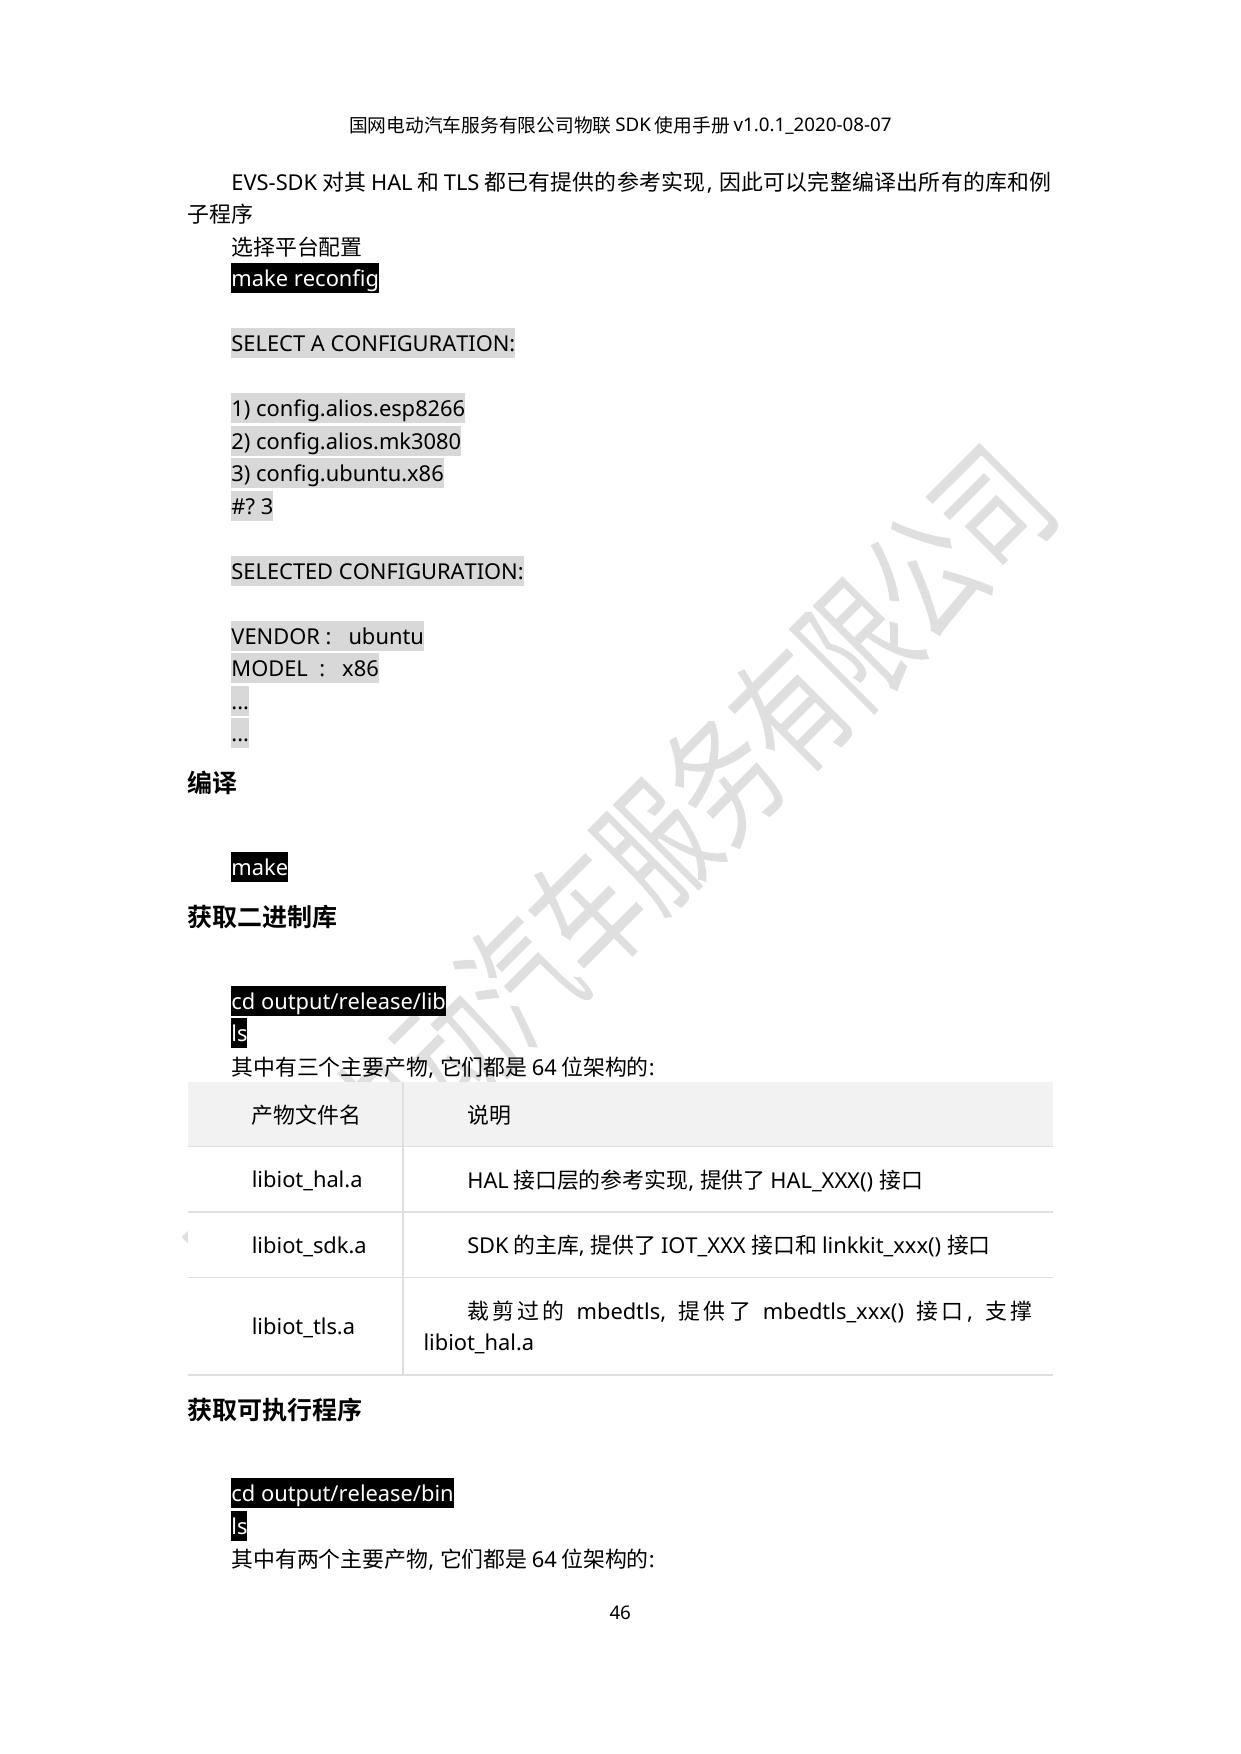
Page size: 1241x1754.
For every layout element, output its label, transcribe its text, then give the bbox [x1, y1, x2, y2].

text cd output/release/bin [187, 1477, 1053, 1509]
text SELECTED CONFIGURATION: [187, 554, 1053, 587]
text make [187, 851, 1053, 883]
text ls [187, 1509, 1053, 1542]
text #? 3 [187, 489, 1053, 522]
text cd output/release/lib [187, 984, 1053, 1017]
text 获取可执行程序 [187, 1376, 1053, 1441]
text VENDOR : ubuntu [187, 619, 1053, 652]
table_header 产物文件名 [188, 1082, 402, 1146]
text MODEL : x86 [187, 652, 1053, 684]
text ... [187, 717, 1053, 749]
text make reconfig [187, 262, 1053, 294]
text EVS-SDK对其HAL和TLS都已有提供的参考实现, 因此可以完整编译出所有的库和例子程序 [187, 164, 1053, 229]
text SELECT A CONFIGURATION: [187, 327, 1053, 359]
text 2) config.alios.mk3080 [187, 424, 1053, 457]
text 其中有三个主要产物, 它们都是64位架构的: [187, 1049, 1053, 1082]
text 其中有两个主要产物, 它们都是64位架构的: [187, 1542, 1053, 1574]
text 获取二进制库 [187, 883, 1053, 948]
table_cell 裁剪过的 mbedtls, 提供了 mbedtls_xxx() 接口, 支撑 libiot_hal.a [404, 1278, 1053, 1374]
table_cell libiot_hal.a [188, 1147, 402, 1211]
table_cell libiot_tls.a [188, 1278, 402, 1374]
table_cell SDK的主库, 提供了 IOT_XXX 接口和 linkkit_xxx() 接口 [404, 1213, 1053, 1276]
text 3) config.ubuntu.x86 [187, 457, 1053, 489]
text 1) config.alios.esp8266 [187, 392, 1053, 424]
text ... [187, 684, 1053, 717]
text ls [187, 1017, 1053, 1049]
text 编译 [187, 749, 1053, 814]
text 选择平台配置 [187, 229, 1053, 262]
table_cell libiot_sdk.a [188, 1213, 402, 1276]
table_cell HAL接口层的参考实现, 提供了 HAL_XXX() 接口 [404, 1147, 1053, 1211]
table_header 说明 [404, 1082, 1053, 1146]
